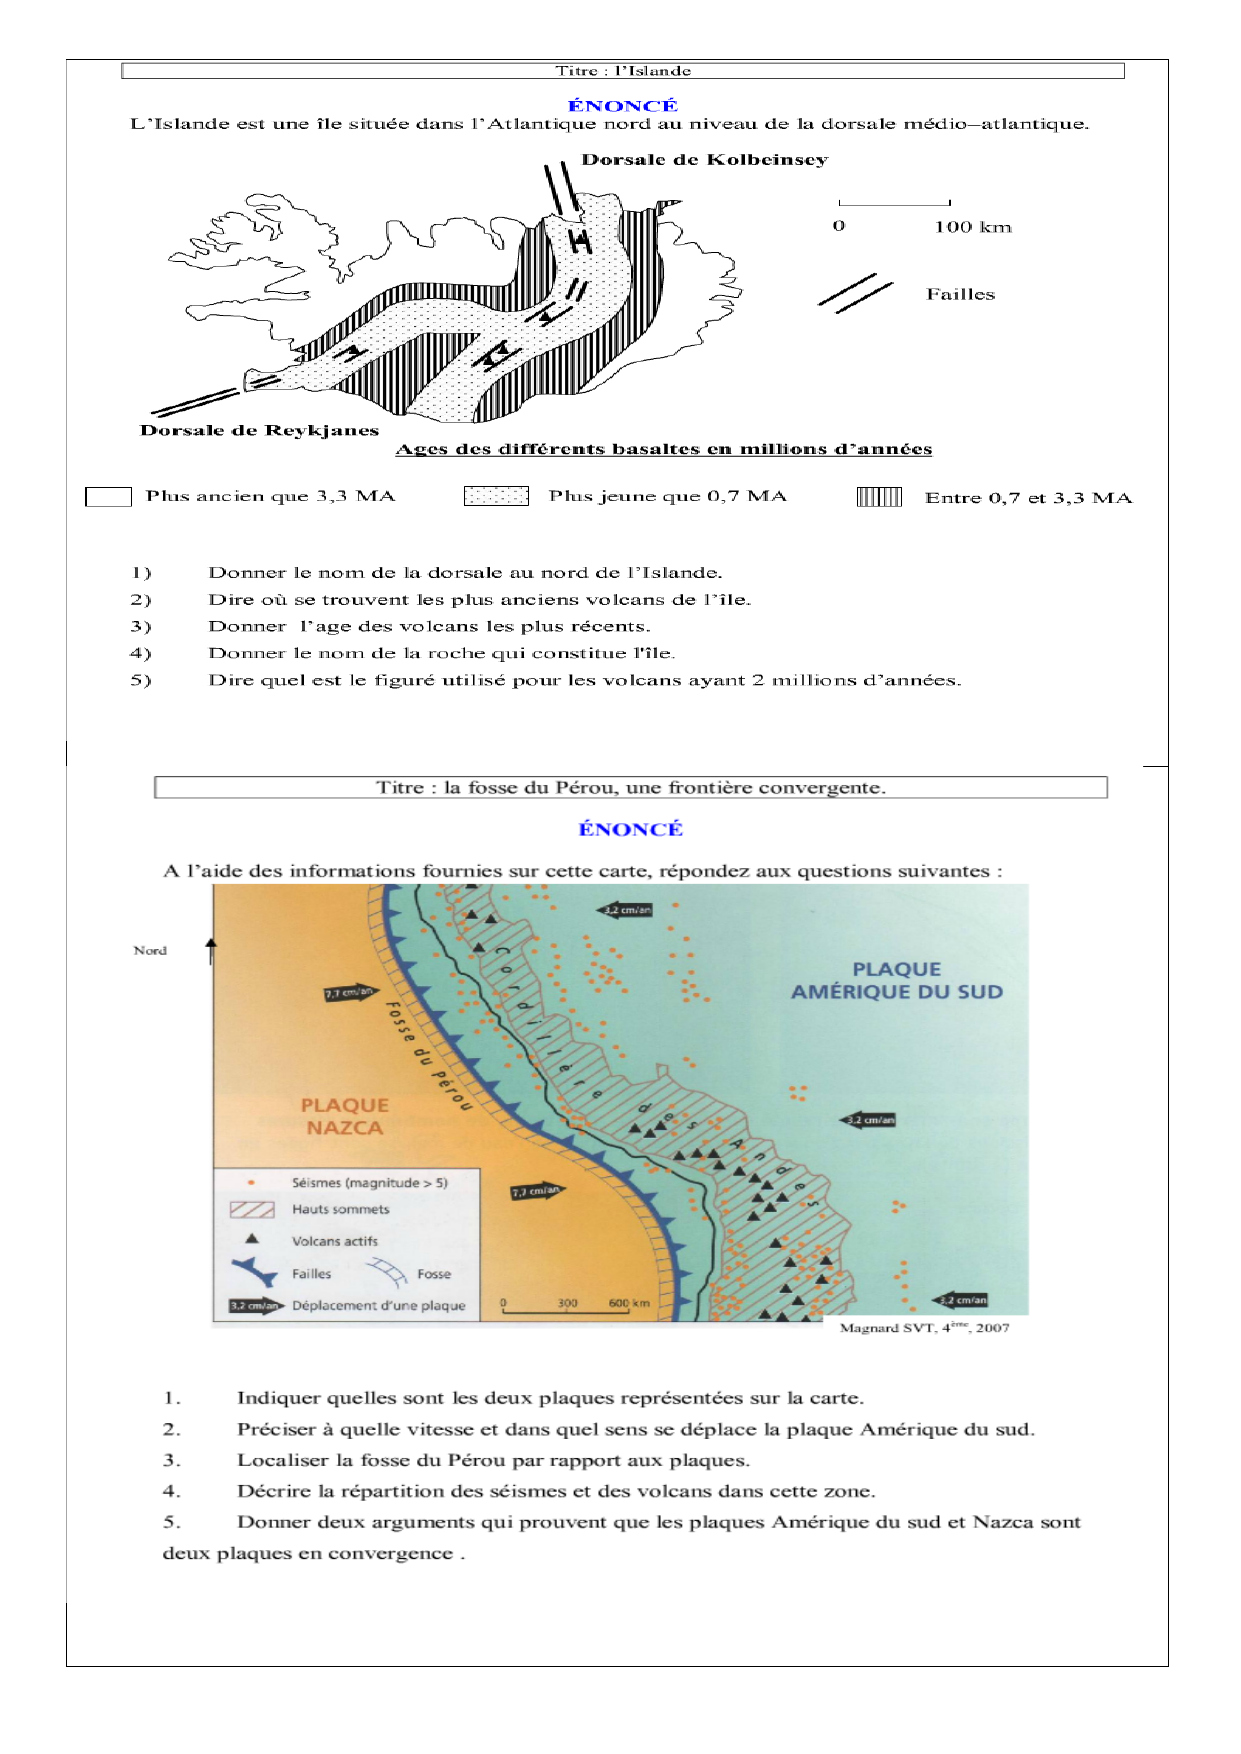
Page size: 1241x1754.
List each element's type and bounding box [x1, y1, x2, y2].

picture [66, 60, 1144, 741]
table_cell [67, 60, 1168, 766]
picture [66, 766, 1144, 1603]
table_cell [67, 767, 1168, 1666]
